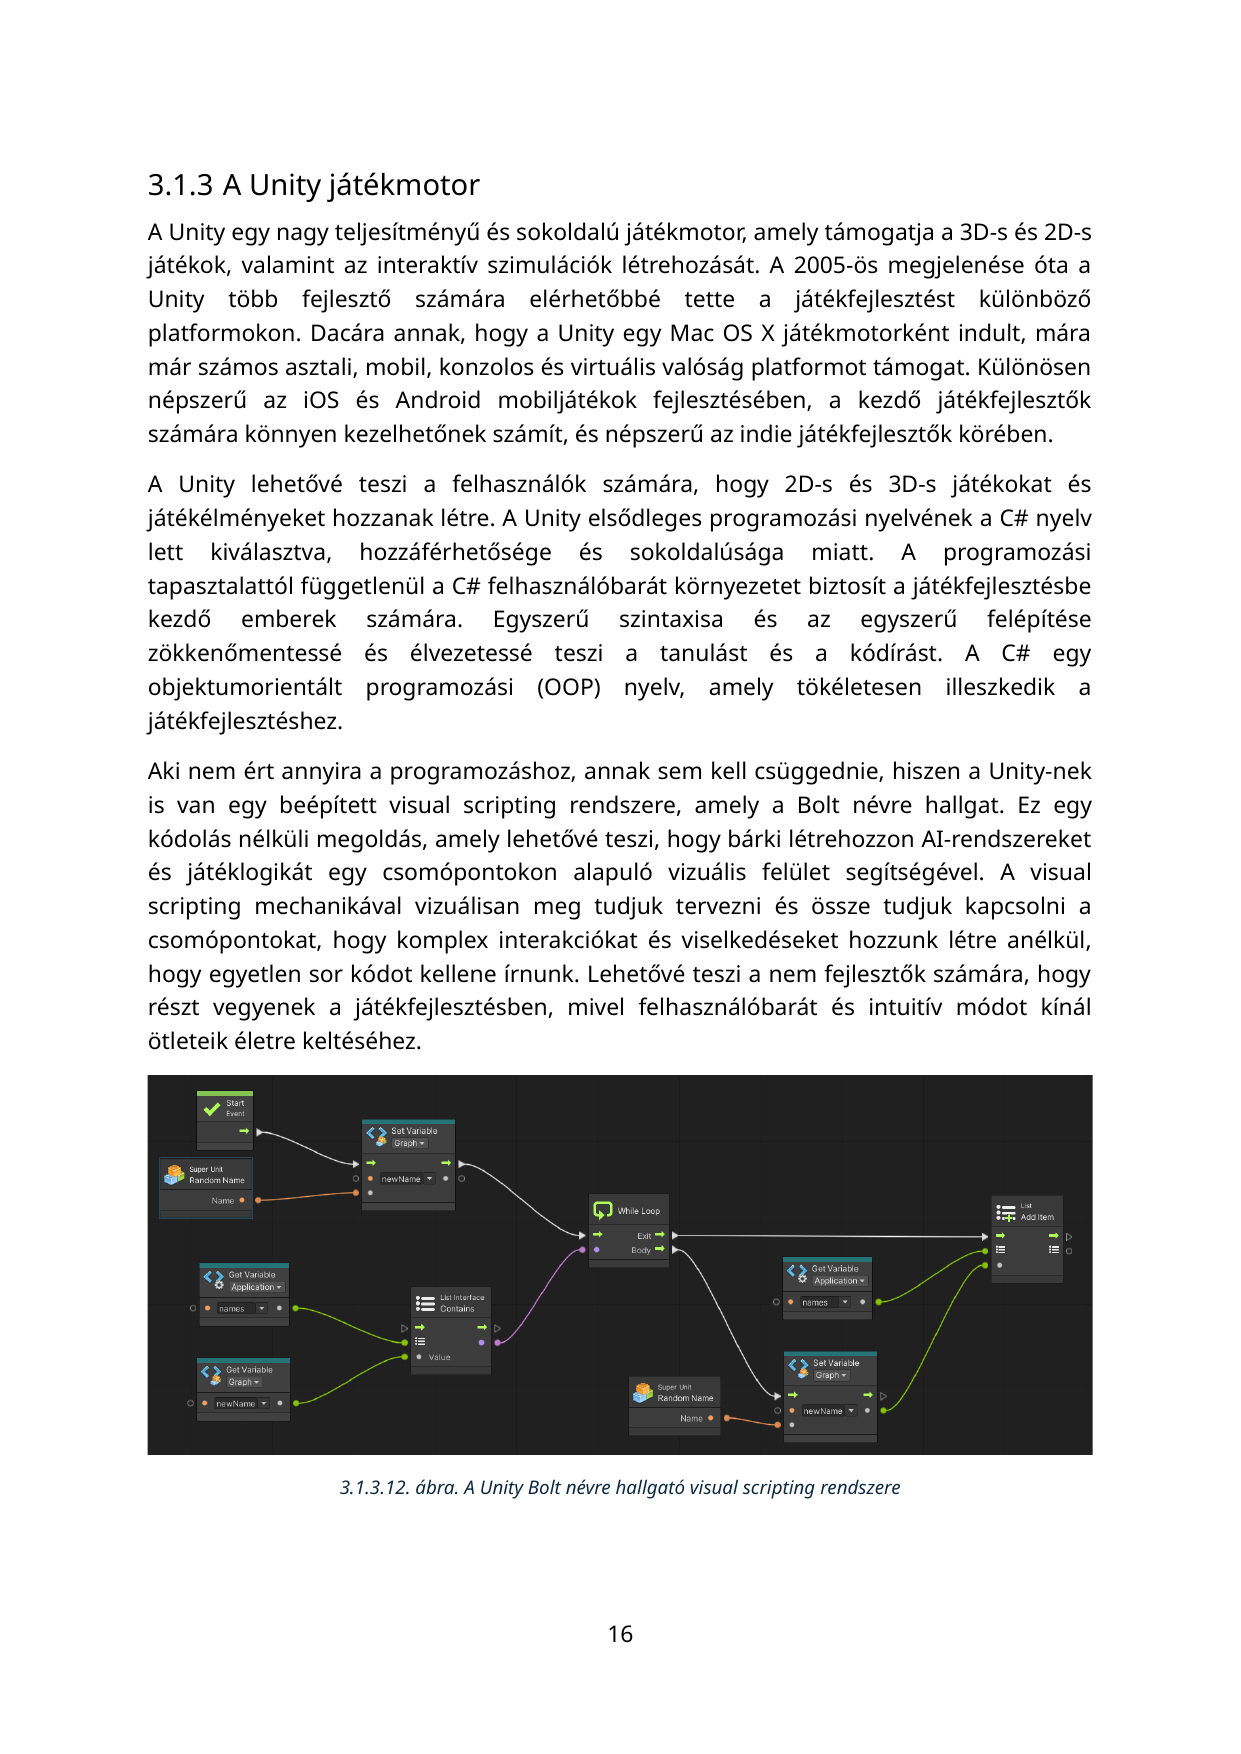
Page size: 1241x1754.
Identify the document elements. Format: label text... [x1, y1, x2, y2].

text A Unity egy nagy teljesítményű és sokoldalú játékmotor, amely támogatja a 3D-s és 2D-s játékok, valamint az interaktív szimulációk létrehozását. A 2005-ös megjelenése óta a Unity több fejlesztő számára elérhetőbbé tette a játékfejlesztést különböző platformokon. Dacára annak, hogy a Unity egy Mac OS X játékmotorként indult, mára már számos asztali, mobil, konzolos és virtuális valóság platformot támogat. Különösen népszerű az iOS és Android mobiljátékok fejlesztésében, a kezdő játékfejlesztők számára könnyen kezelhetőnek számít, és népszerű az indie játékfejlesztők körében. [148, 215, 1093, 449]
text Aki nem ért annyira a programozáshoz, annak sem kell csüggednie, hiszen a Unity-nek is van egy beépített visual scripting rendszere, amely a Bolt névre hallgat. Ez egy kódolás nélküli megoldás, amely lehetővé teszi, hogy bárki létrehozzon AI-rendszereket és játéklogikát egy csomópontokon alapuló vizuális felület segítségével. A visual scripting mechanikával vizuálisan meg tudjuk tervezni és össze tudjuk kapcsolni a csomópontokat, hogy komplex interakciókat és viselkedéseket hozzunk létre anélkül, hogy egyetlen sor kódot kellene írnunk. Lehetővé teszi a nem fejlesztők számára, hogy részt vegyenek a játékfejlesztésben, mivel felhasználóbarát és intuitív módot kínál ötleteik életre keltéséhez. [148, 755, 1093, 1056]
picture [147, 1075, 1093, 1455]
text A Unity lehetővé teszi a felhasználók számára, hogy 2D-s és 3D-s játékokat és játékélményeket hozzanak létre. A Unity elsődleges programozási nyelvének a C# nyelv lett kiválasztva, hozzáférhetősége és sokoldalúsága miatt. A programozási tapasztalattól függetlenül a C# felhasználóbarát környezetet biztosít a játékfejlesztésbe kezdő emberek számára. Egyszerű szintaxisa és az egyszerű felépítése zökkenőmentessé és élvezetessé teszi a tanulást és a kódírást. A C# egy objektumorientált programozási (OOP) nyelv, amely tökéletesen illeszkedik a játékfejlesztéshez. [148, 468, 1093, 736]
subtitle A Unity játékmotor [148, 164, 1093, 204]
